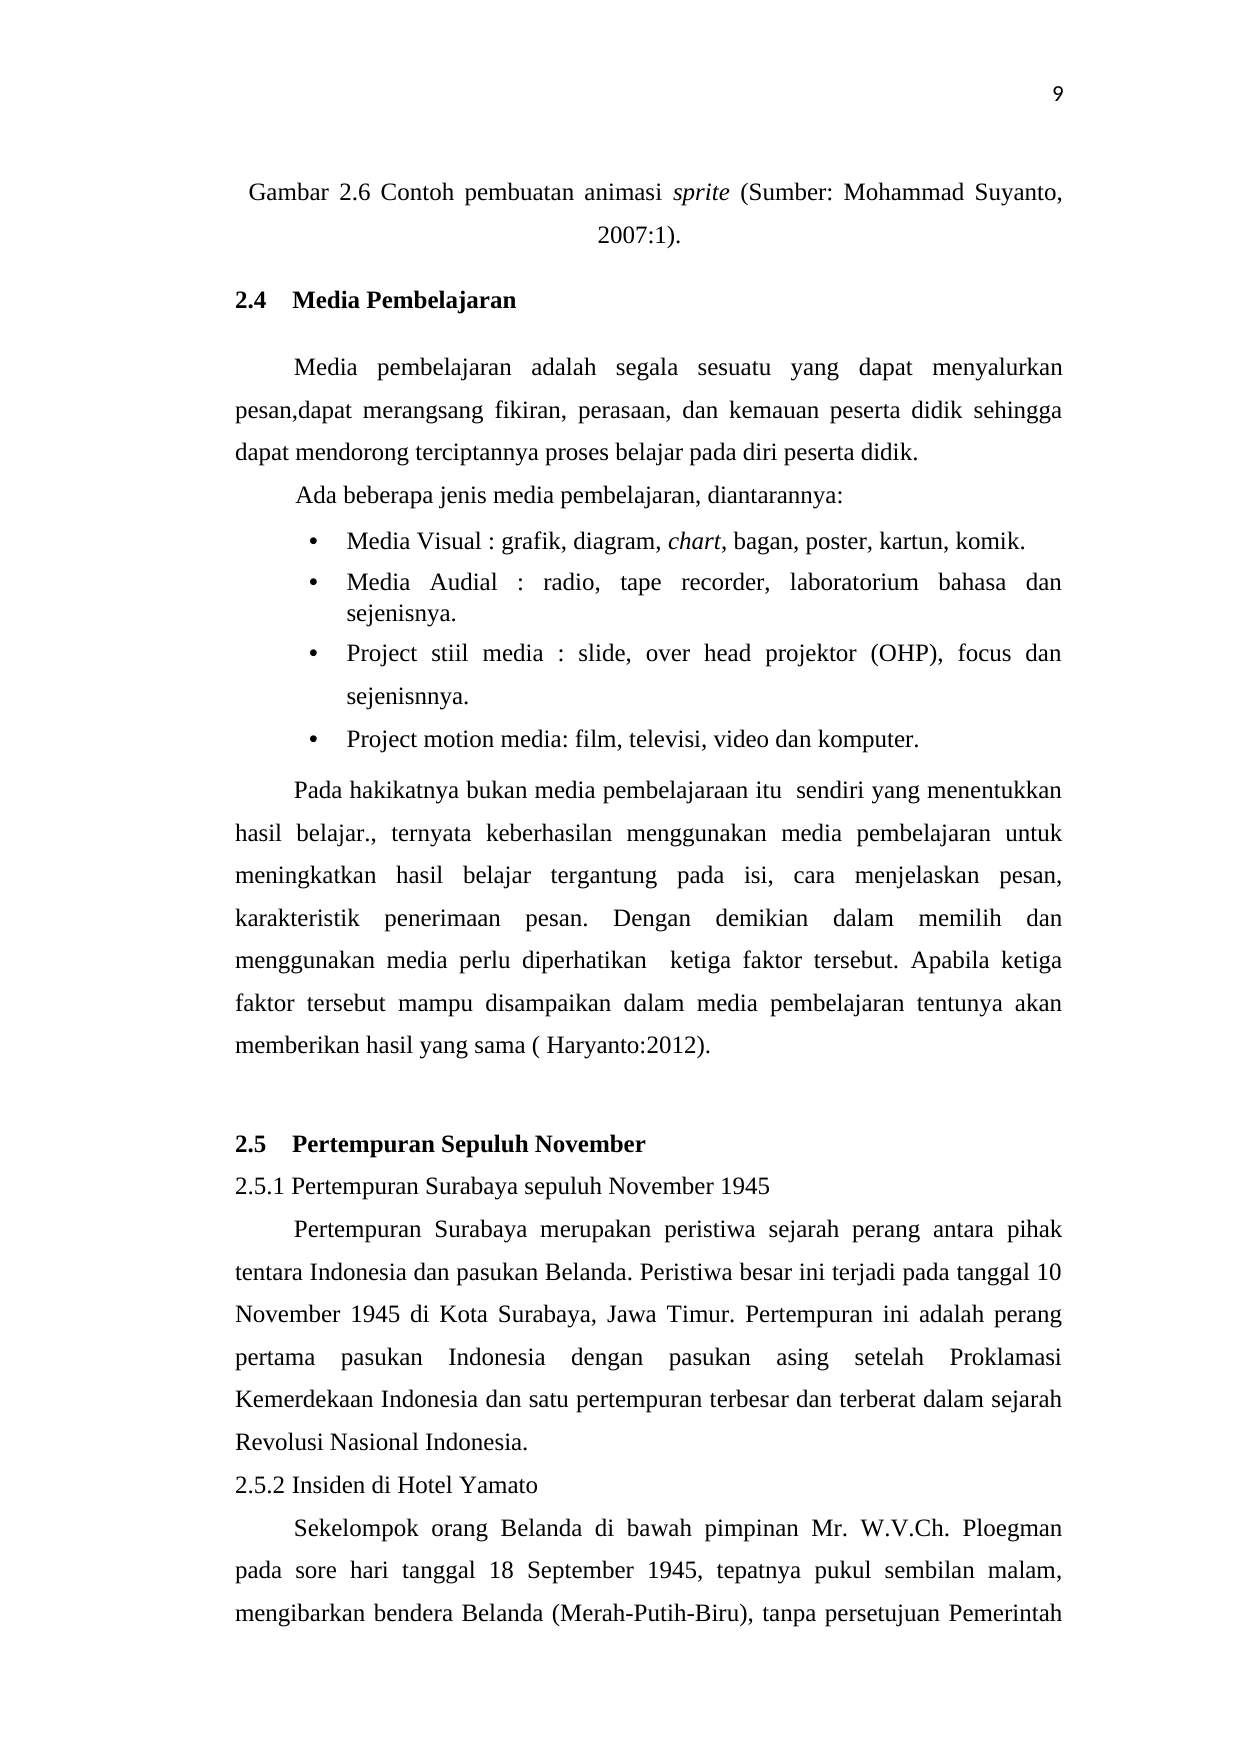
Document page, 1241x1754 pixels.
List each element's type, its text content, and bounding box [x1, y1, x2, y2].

text Pada hakikatnya bukan media pembelajaraan itu sendiri yang menentukkan hasil belajar., ternyata keberhasilan menggunakan media pembelajaran untuk meningkatkan hasil belajar tergantung pada isi, cara menjelaskan pesan, karakteristik penerimaan pesan. Dengan demikian dalam memilih dan menggunakan media perlu diperhatikan ketiga faktor tersebut. Apabila ketiga faktor tersebut mampu disampaikan dalam media pembelajaran tentunya akan memberikan hasil yang sama ( Haryanto:2012). [235, 775, 1063, 1059]
list Project motion media: film, televisi, video dan komputer. [309, 724, 1063, 753]
text Gambar 2.6 Contoh pembuatan animasi sprite (Sumber: Mohammad Suyanto, 2007:1). [248, 177, 1063, 249]
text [235, 1513, 1063, 1627]
subtitle 2.5 Pertempuran Sepuluh November [235, 1129, 1063, 1157]
text Media pembelajaran adalah segala sesuatu yang dapat menyalurkan pesan,dapat merangsang fikiran, perasaan, dan kemauan peserta didik sehingga dapat mendorong terciptannya proses belajar pada diri peserta didik. [235, 352, 1063, 466]
text Pertempuran Surabaya merupakan peristiwa sejarah perang antara pihak tentara Indonesia dan pasukan Belanda. Peristiwa besar ini terjadi pada tanggal 10 November 1945 di Kota Surabaya, Jawa Timur. Pertempuran ini adalah perang pertama pasukan Indonesia dengan pasukan asing setelah Proklamasi Kemerdekaan Indonesia dan satu pertempuran terbesar dan terberat dalam sejarah Revolusi Nasional Indonesia. [235, 1214, 1063, 1455]
subtitle 2.4 Media Pembelajaran [235, 285, 1063, 313]
text Ada beberapa jenis media pembelajaran, diantarannya: [295, 480, 1063, 509]
list Project stiil media : slide, over head projektor (OHP), focus dan sejenisnnya. [309, 638, 1063, 710]
subtitle 2.5.1 Pertempuran Surabaya sepuluh November 1945 [235, 1171, 1063, 1200]
subtitle 2.5.2 Insiden di Hotel Yamato [235, 1470, 1063, 1498]
list Media Audial : radio, tape recorder, laboratorium bahasa dan sejenisnya. [309, 566, 1063, 626]
list Media Visual : grafik, diagram, chart, bagan, poster, kartun, komik. [309, 526, 1063, 554]
